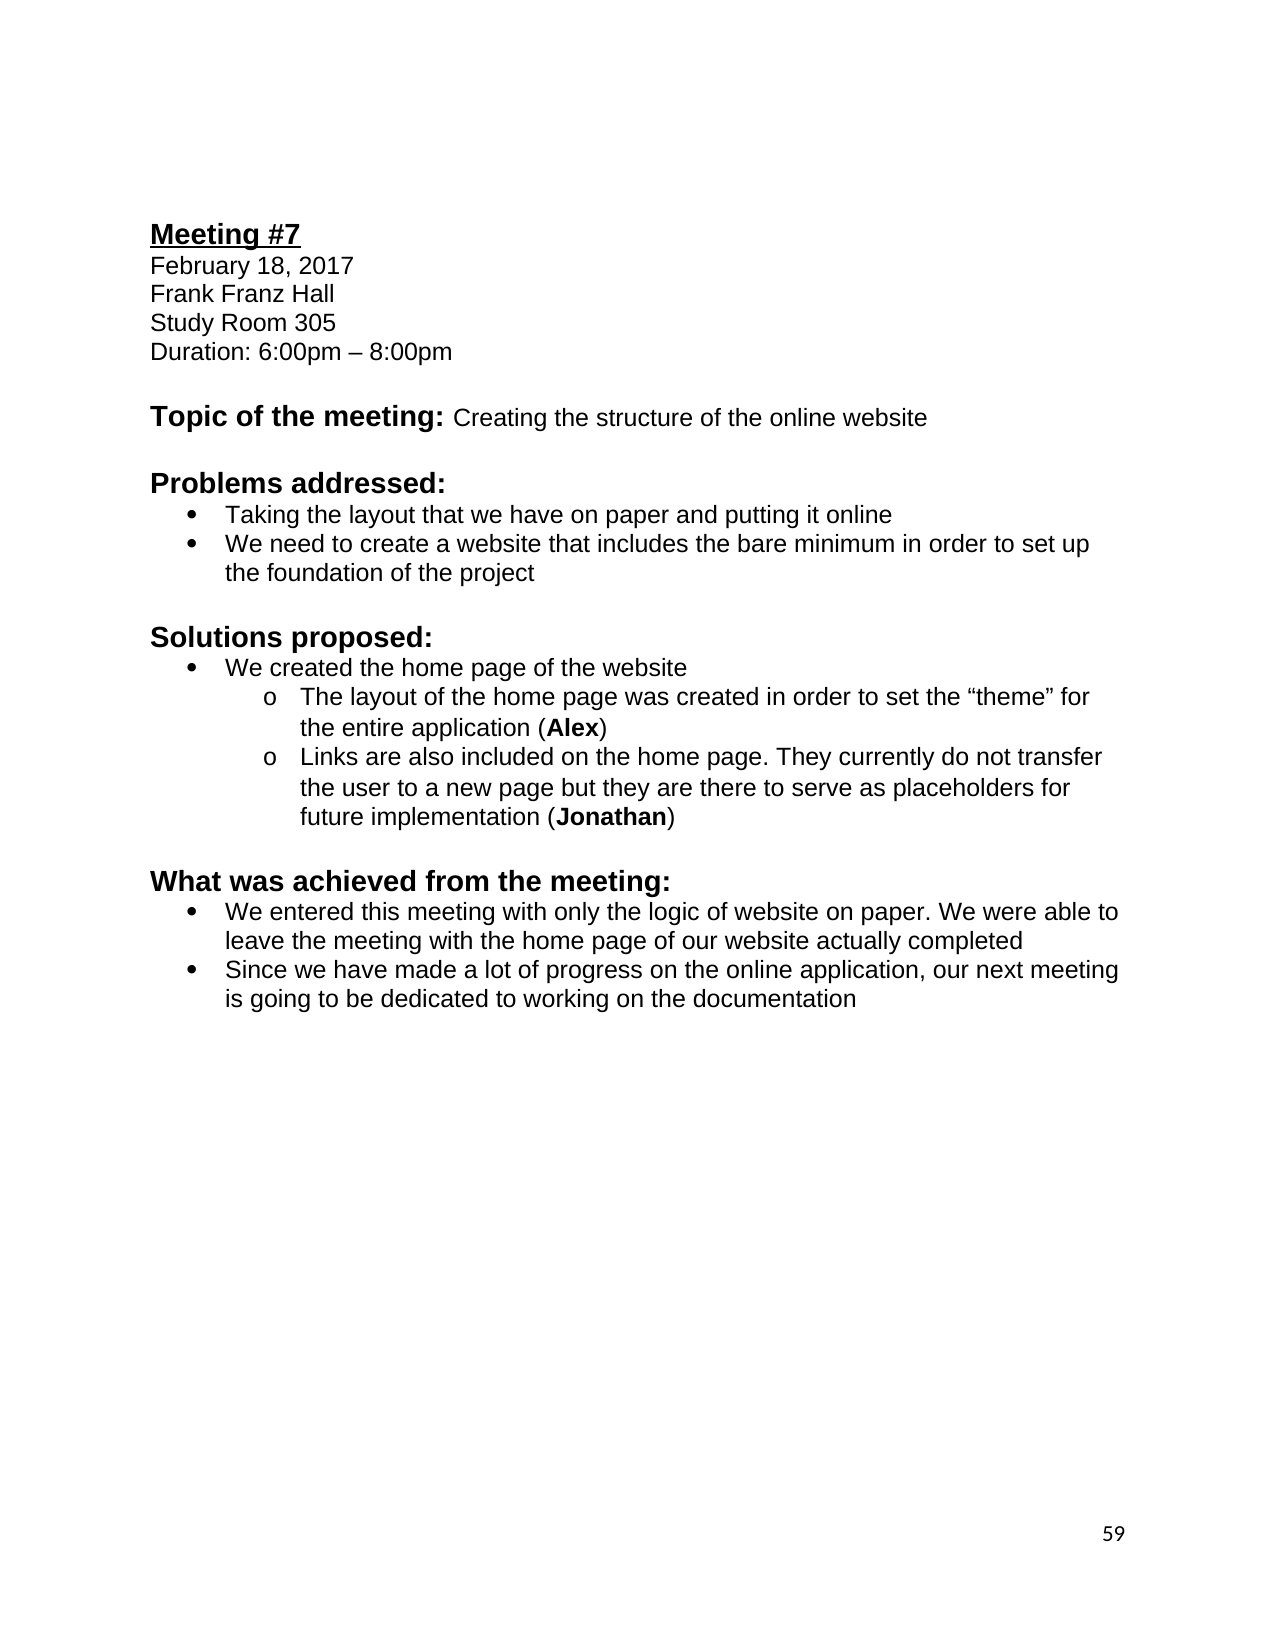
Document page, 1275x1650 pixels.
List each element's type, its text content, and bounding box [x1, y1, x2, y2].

text Problems addressed: [150, 466, 1125, 500]
list Since we have made a lot of progress on the online application, our next meeting is going to be dedicated to working on the documentation [187, 955, 1125, 1013]
text Duration: 6:00pm – 8:00pm [150, 337, 1125, 366]
text Topic of the meeting: Creating the structure of the online website [150, 399, 1125, 433]
text Solutions proposed: [150, 620, 1125, 653]
list We need to create a website that includes the bare minimum in order to set up the foundation of the project [187, 529, 1125, 586]
list We entered this meeting with only the logic of website on paper. We were able to leave the meeting with the home page of our website actually completed [187, 897, 1125, 955]
text February 18, 2017 [150, 251, 1125, 279]
list Taking the layout that we have on paper and putting it online [187, 500, 1125, 529]
text Meeting #7 [150, 217, 1125, 251]
text Study Room 305 [150, 308, 1125, 337]
list The layout of the home page was created in order to set the “theme” for the entire application (Alex) [262, 682, 1125, 742]
list We created the home page of the website [187, 653, 1125, 682]
list Links are also included on the home page. They currently do not transfer the user to a new page but they are there to serve as placeholders for future implementation (Jonathan) [262, 742, 1125, 830]
text What was achieved from the meeting: [150, 864, 1125, 897]
text Frank Franz Hall [150, 279, 1125, 308]
